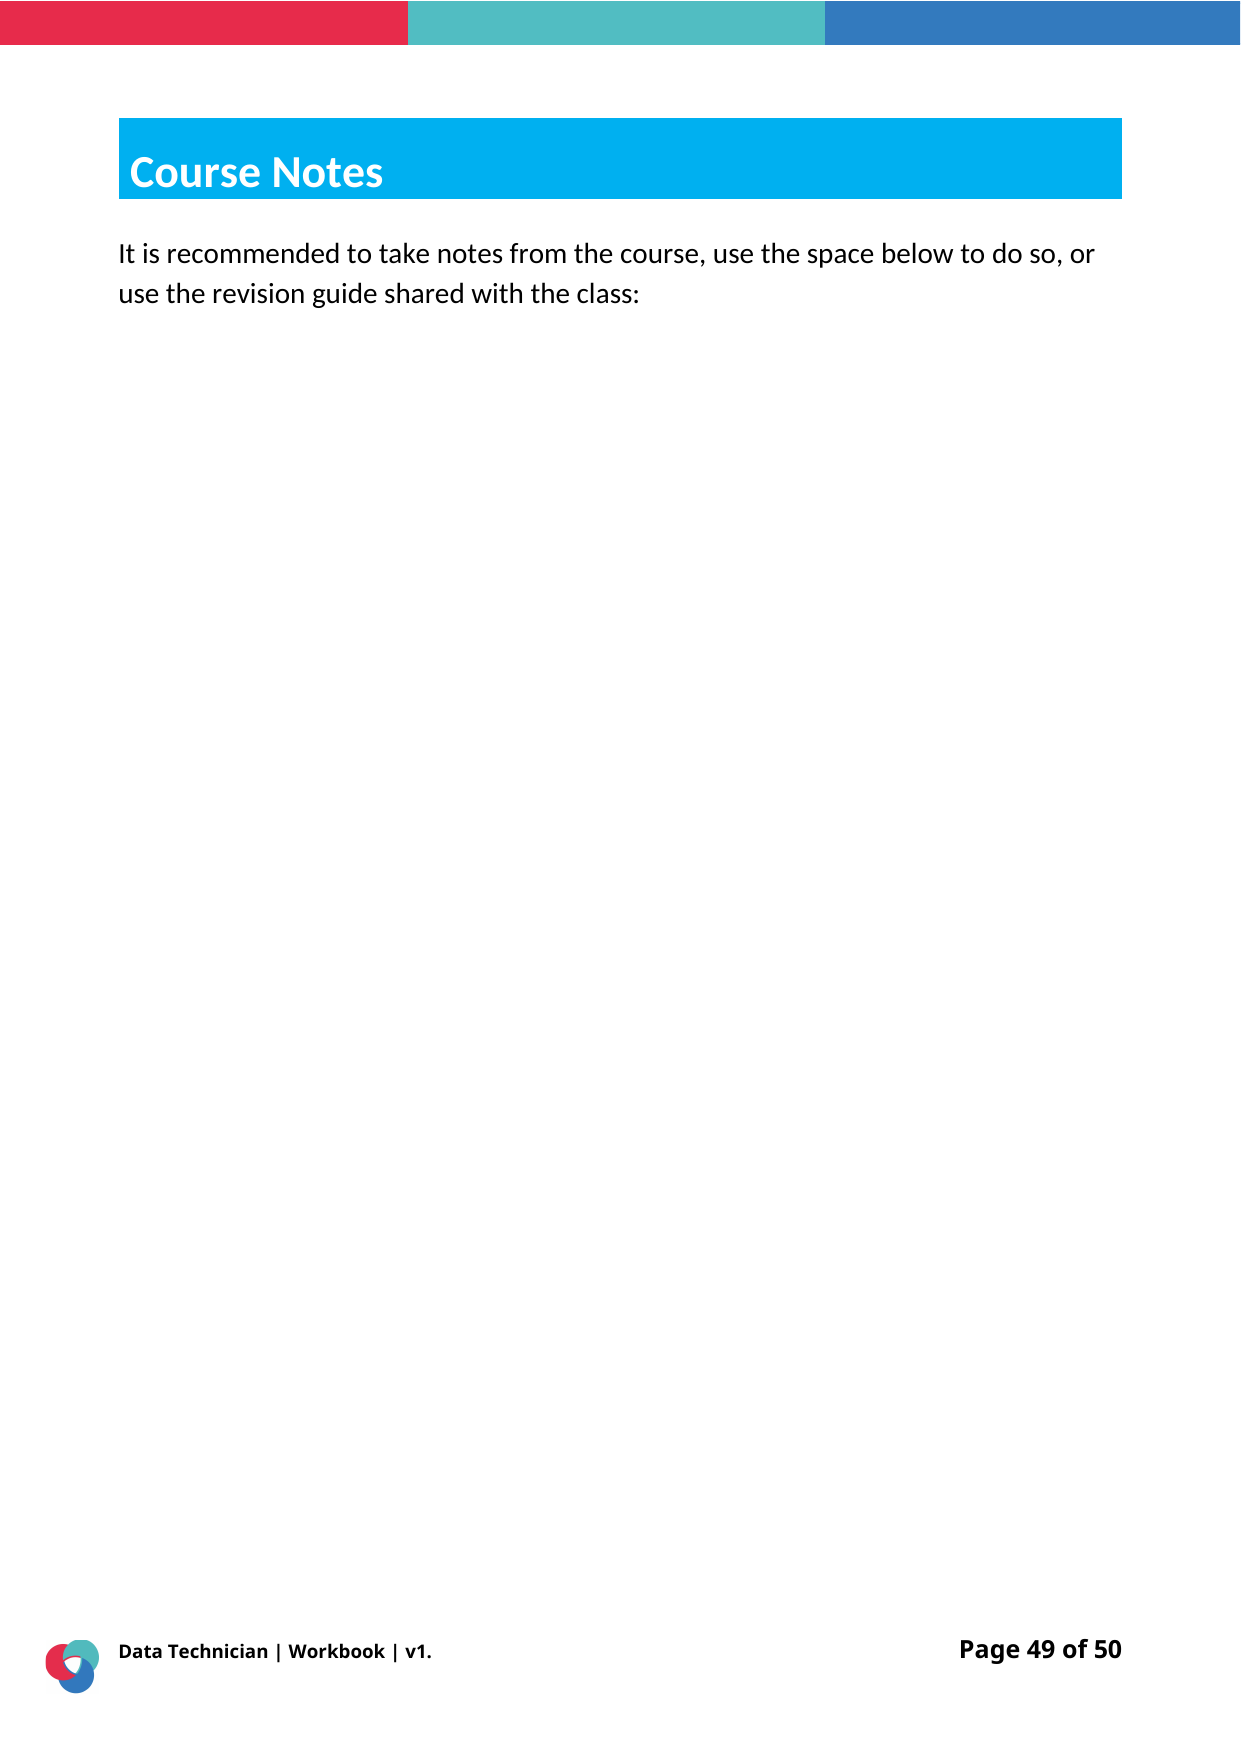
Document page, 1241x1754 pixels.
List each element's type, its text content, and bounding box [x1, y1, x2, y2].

text It is recommended to take notes from the course, use the space below to do so, or use the revision guide shared with the class: [118, 235, 1122, 311]
table_header Course Notes [119, 118, 1122, 199]
